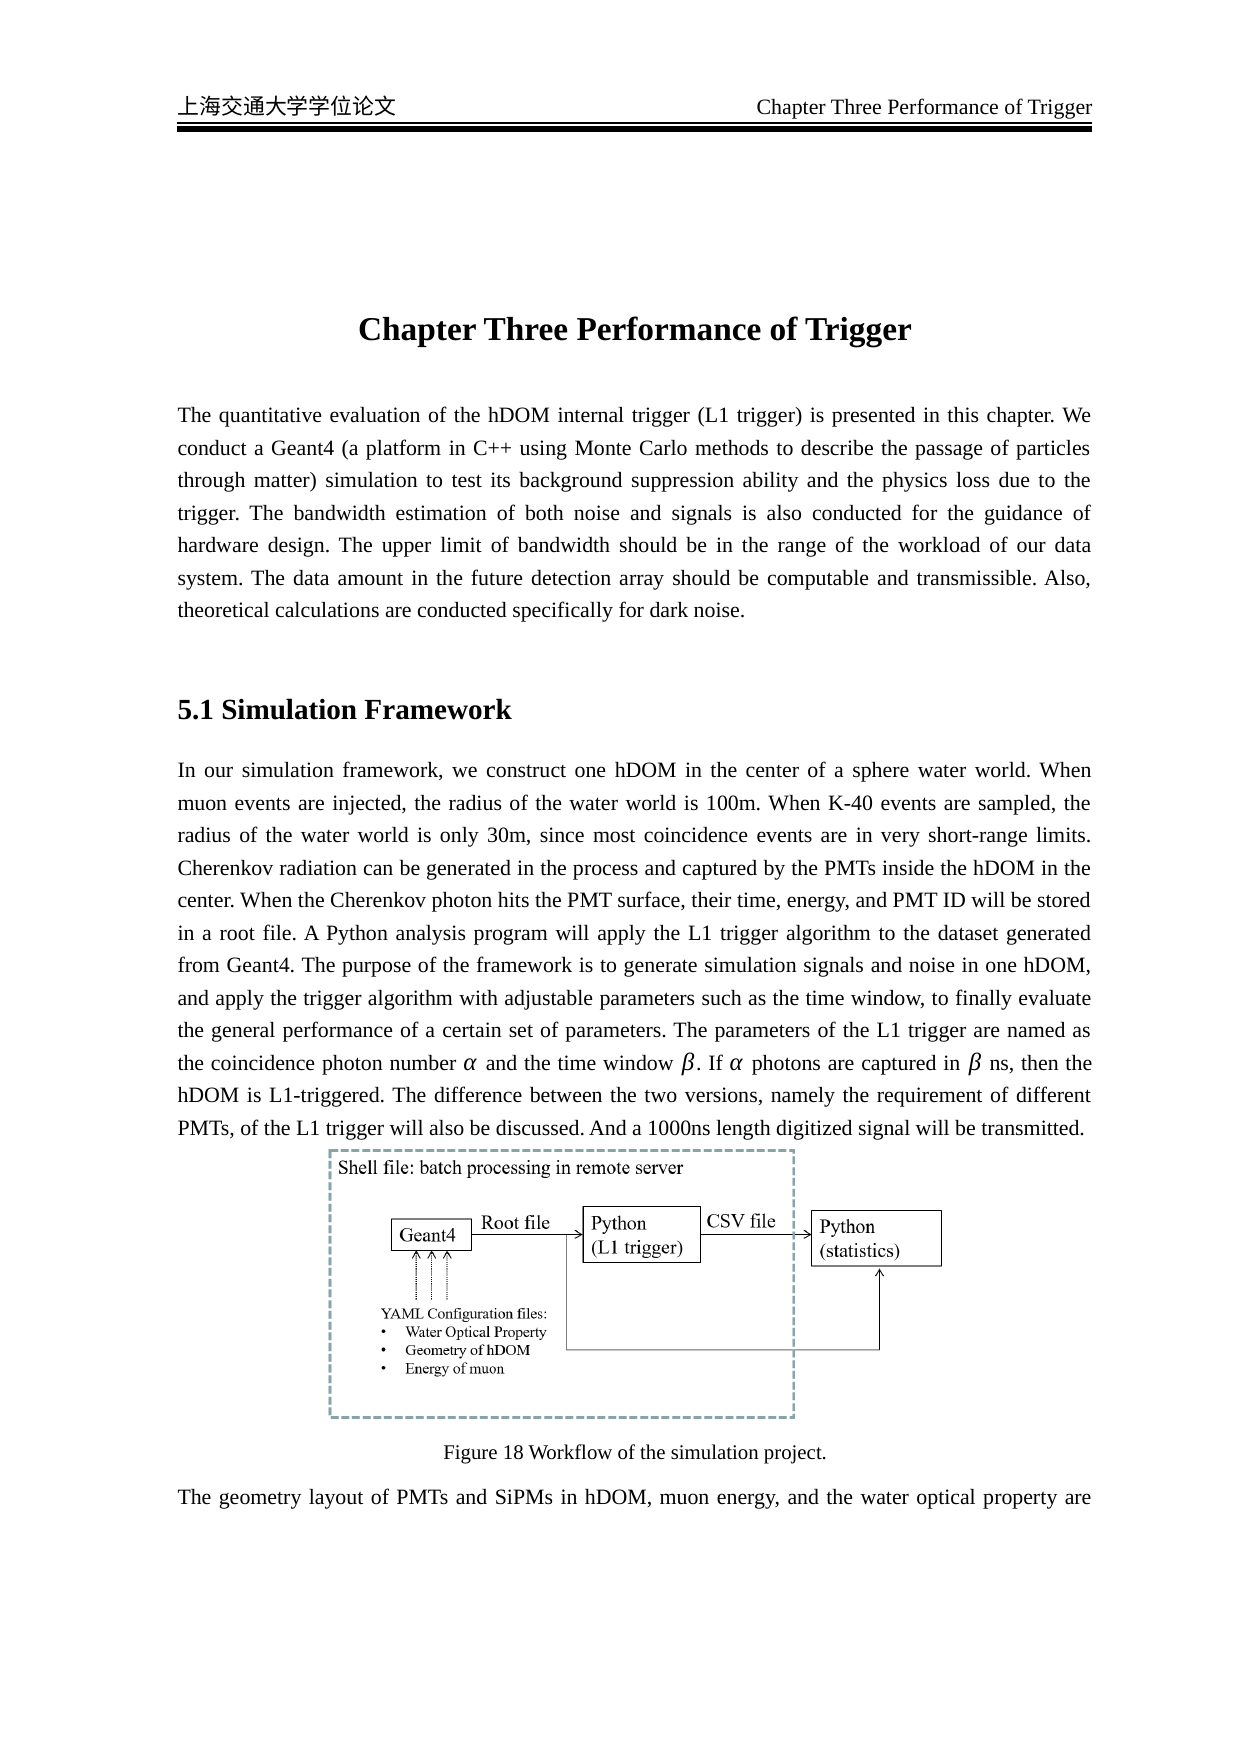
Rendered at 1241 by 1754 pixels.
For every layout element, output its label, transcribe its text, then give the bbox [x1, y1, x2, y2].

picture [322, 1143, 947, 1432]
text In our simulation framework, we construct one hDOM in the center of a sphere water world. When muon events are injected, the radius of the water world is 100m. When K-40 events are sampled, the radius of the water world is only 30m, since most coincidence events are in very short-range limits. Cherenkov radiation can be generated in the process and captured by the PMTs inside the hDOM in the center. When the Cherenkov photon hits the PMT surface, their time, energy, and PMT ID will be stored in a root file. A Python analysis program will apply the L1 trigger algorithm to the dataset generated from Geant4. The purpose of the framework is to generate simulation signals and noise in one hDOM, and apply the trigger algorithm with adjustable parameters such as the time window, to finally evaluate the general performance of a certain set of parameters. The parameters of the L1 trigger are named as the coincidence photon number and the time window . If photons are captured in ns, then the hDOM is L1-triggered. The difference between the two versions, namely the requirement of different PMTs, of the L1 trigger will also be discussed. And a 1000ns length digitized signal will be transmitted. [177, 754, 1092, 1144]
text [177, 1481, 1092, 1513]
text The quantitative evaluation of the hDOM internal trigger (L1 trigger) is presented in this chapter. We conduct a Geant4 (a platform in C++ using Monte Carlo methods to describe the passage of particles through matter) simulation to test its background suppression ability and the physics loss due to the trigger. The bandwidth estimation of both noise and signals is also conducted for the guidance of hardware design. The upper limit of bandwidth should be in the range of the workload of our data system. The data amount in the future detection array should be computable and transmissible. Also, theoretical calculations are conducted specifically for dark noise. [177, 399, 1092, 626]
subtitle Chapter Three Performance of Trigger [177, 296, 1092, 361]
subtitle Simulation Framework [177, 676, 1092, 741]
